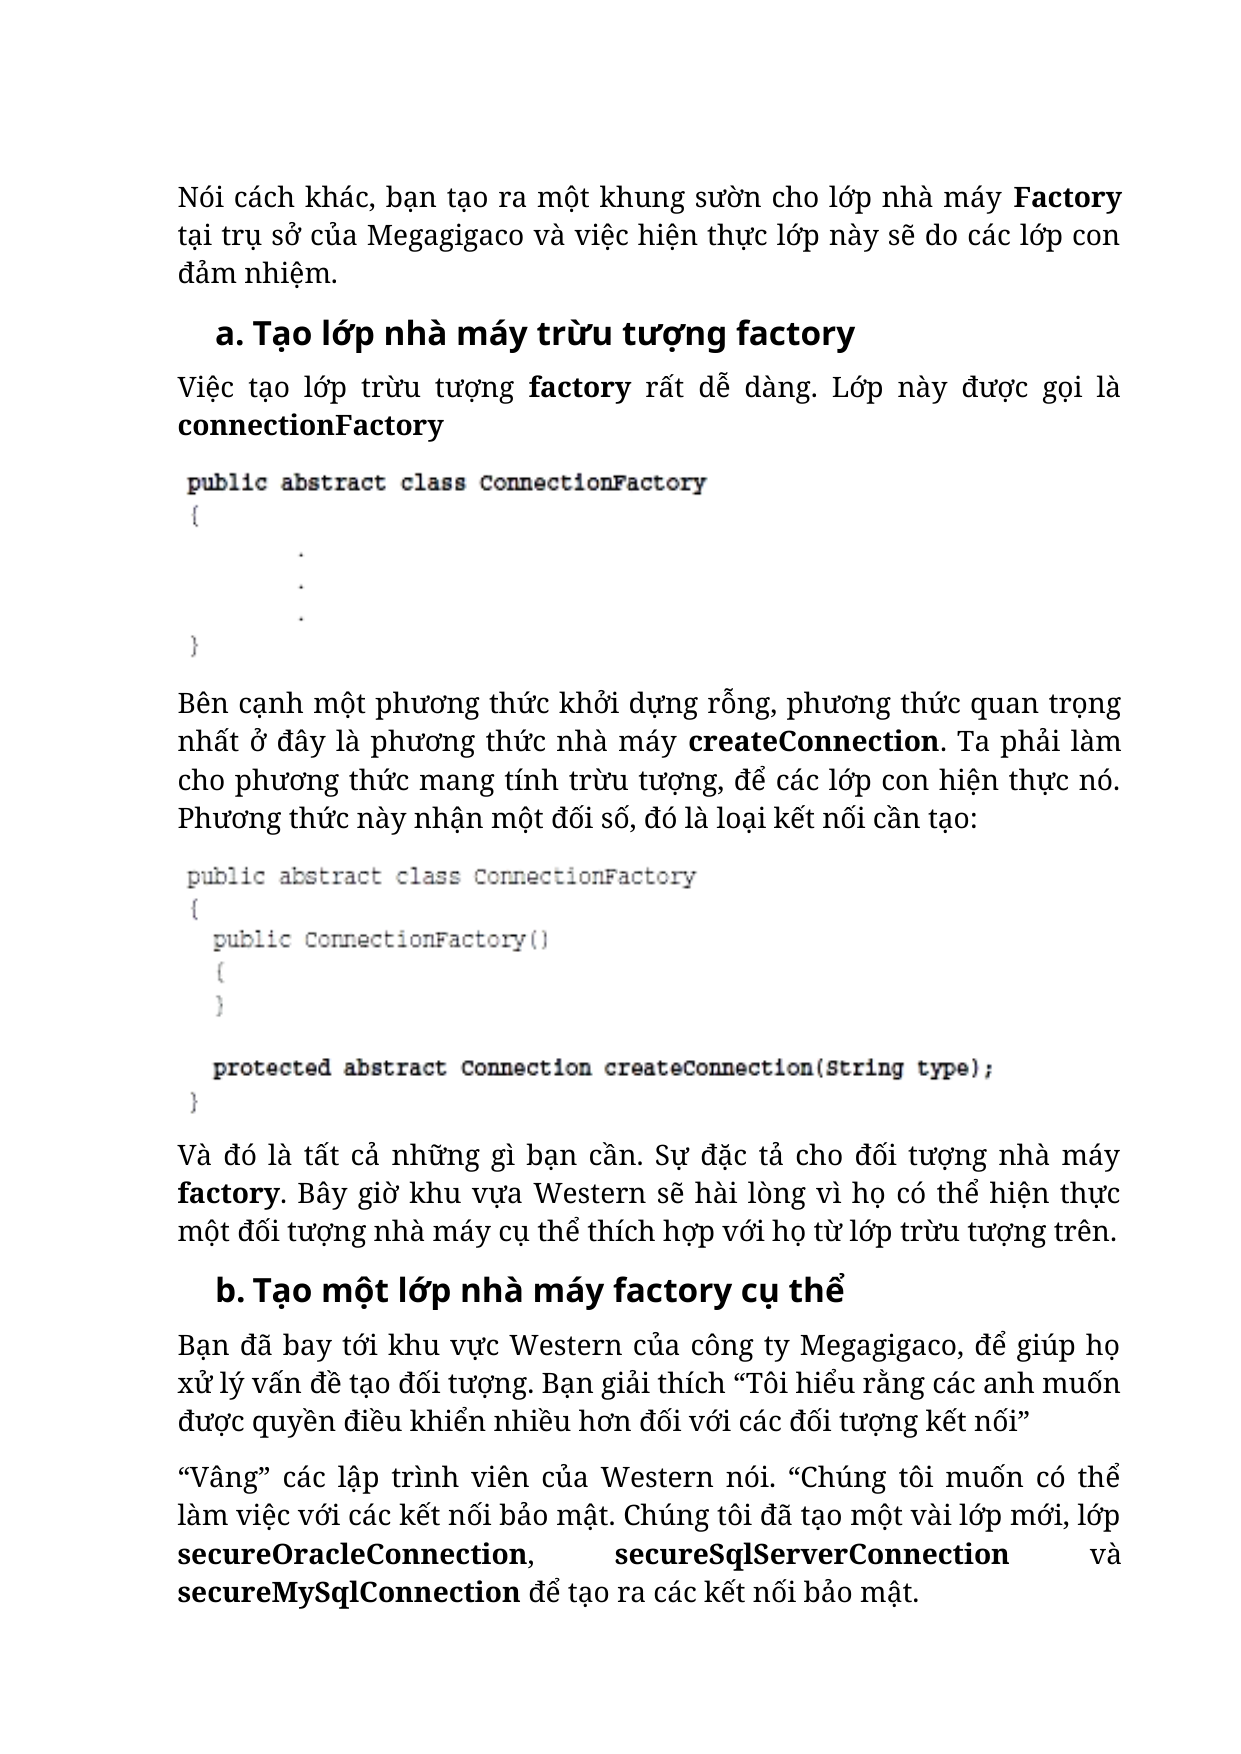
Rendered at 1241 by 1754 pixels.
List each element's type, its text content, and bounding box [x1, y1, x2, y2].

text “Vâng” các lập trình viên của Western nói. “Chúng tôi muốn có thể làm việc với các kết nối bảo mật. Chúng tôi đã tạo một vài lớp mới, lớp secureOracleConnection, secureSqlServerConnection và secureMySqlConnection để tạo ra các kết nối bảo mật. [177, 1457, 1122, 1611]
text Việc tạo lớp trừu tượng factory rất dễ dàng. Lớp này được gọi là connectionFactory [177, 367, 1122, 444]
text Bạn đã bay tới khu vực Western của công ty Megagigaco, để giúp họ xử lý vấn đề tạo đối tượng. Bạn giải thích “Tôi hiểu rằng các anh muốn được quyền điều khiển nhiều hơn đối với các đối tượng kết nối” [177, 1325, 1122, 1440]
text Bên cạnh một phương thức khởi dựng rỗng, phương thức quan trọng nhất ở đây là phương thức nhà máy createConnection. Ta phải làm cho phương thức mang tính trừu tượng, để các lớp con hiện thực nó. Phương thức này nhận một đối số, đó là loại kết nối cần tạo: [177, 683, 1122, 836]
subtitle Tạo lớp nhà máy trừu tượng factory [215, 309, 1122, 355]
subtitle Tạo một lớp nhà máy factory cụ thể [215, 1267, 1122, 1313]
text Nói cách khác, bạn tạo ra một khung sườn cho lớp nhà máy Factory tại trụ sở của Megagigaco và việc hiện thực lớp này sẽ do các lớp con đảm nhiệm. [177, 177, 1122, 292]
text Và đó là tất cả những gì bạn cần. Sự đặc tả cho đối tượng nhà máy factory. Bây giờ khu vựa Western sẽ hài lòng vì họ có thể hiện thực một đối tượng nhà máy cụ thể thích hợp với họ từ lớp trừu tượng trên. [177, 1135, 1122, 1250]
picture [177, 461, 1017, 666]
picture [177, 853, 1038, 1118]
